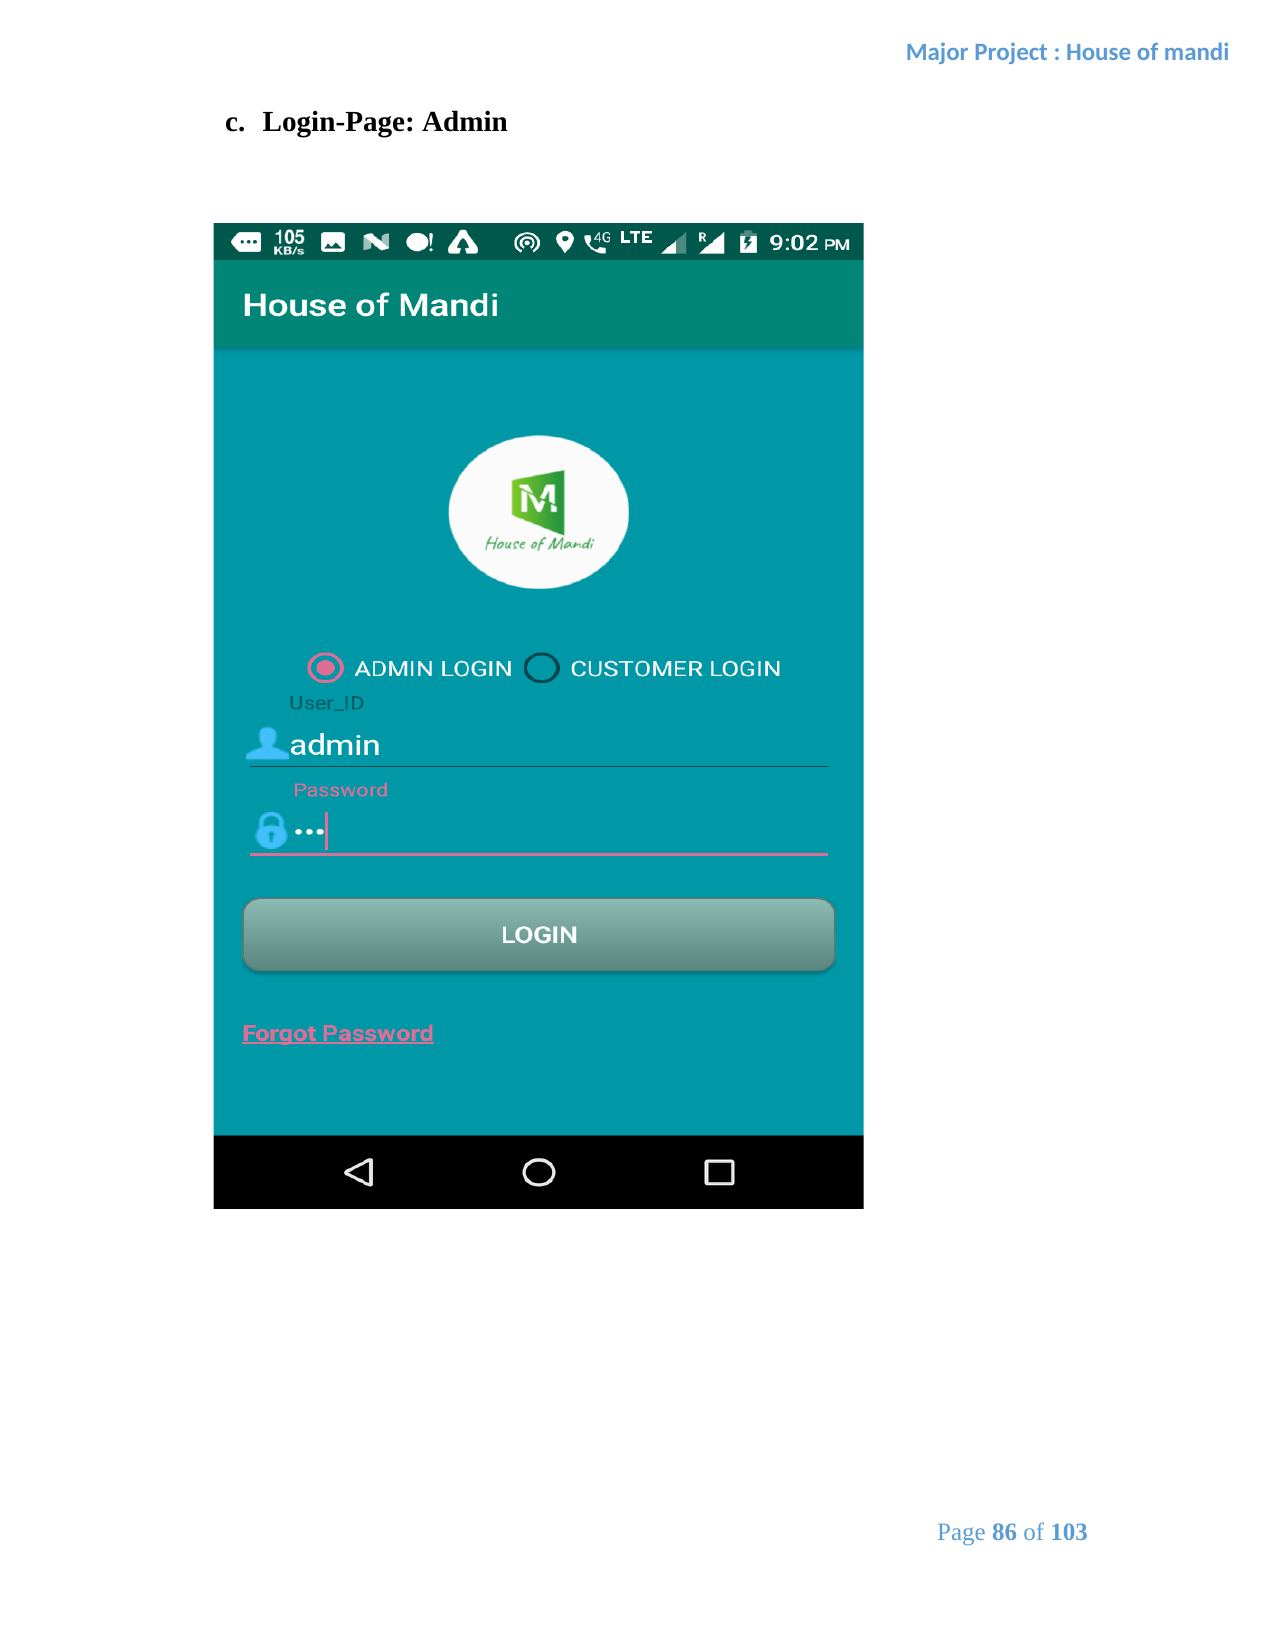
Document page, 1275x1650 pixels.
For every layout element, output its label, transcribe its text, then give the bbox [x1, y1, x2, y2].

list Login-Page: Admin [225, 104, 1087, 137]
picture [213, 223, 864, 1209]
